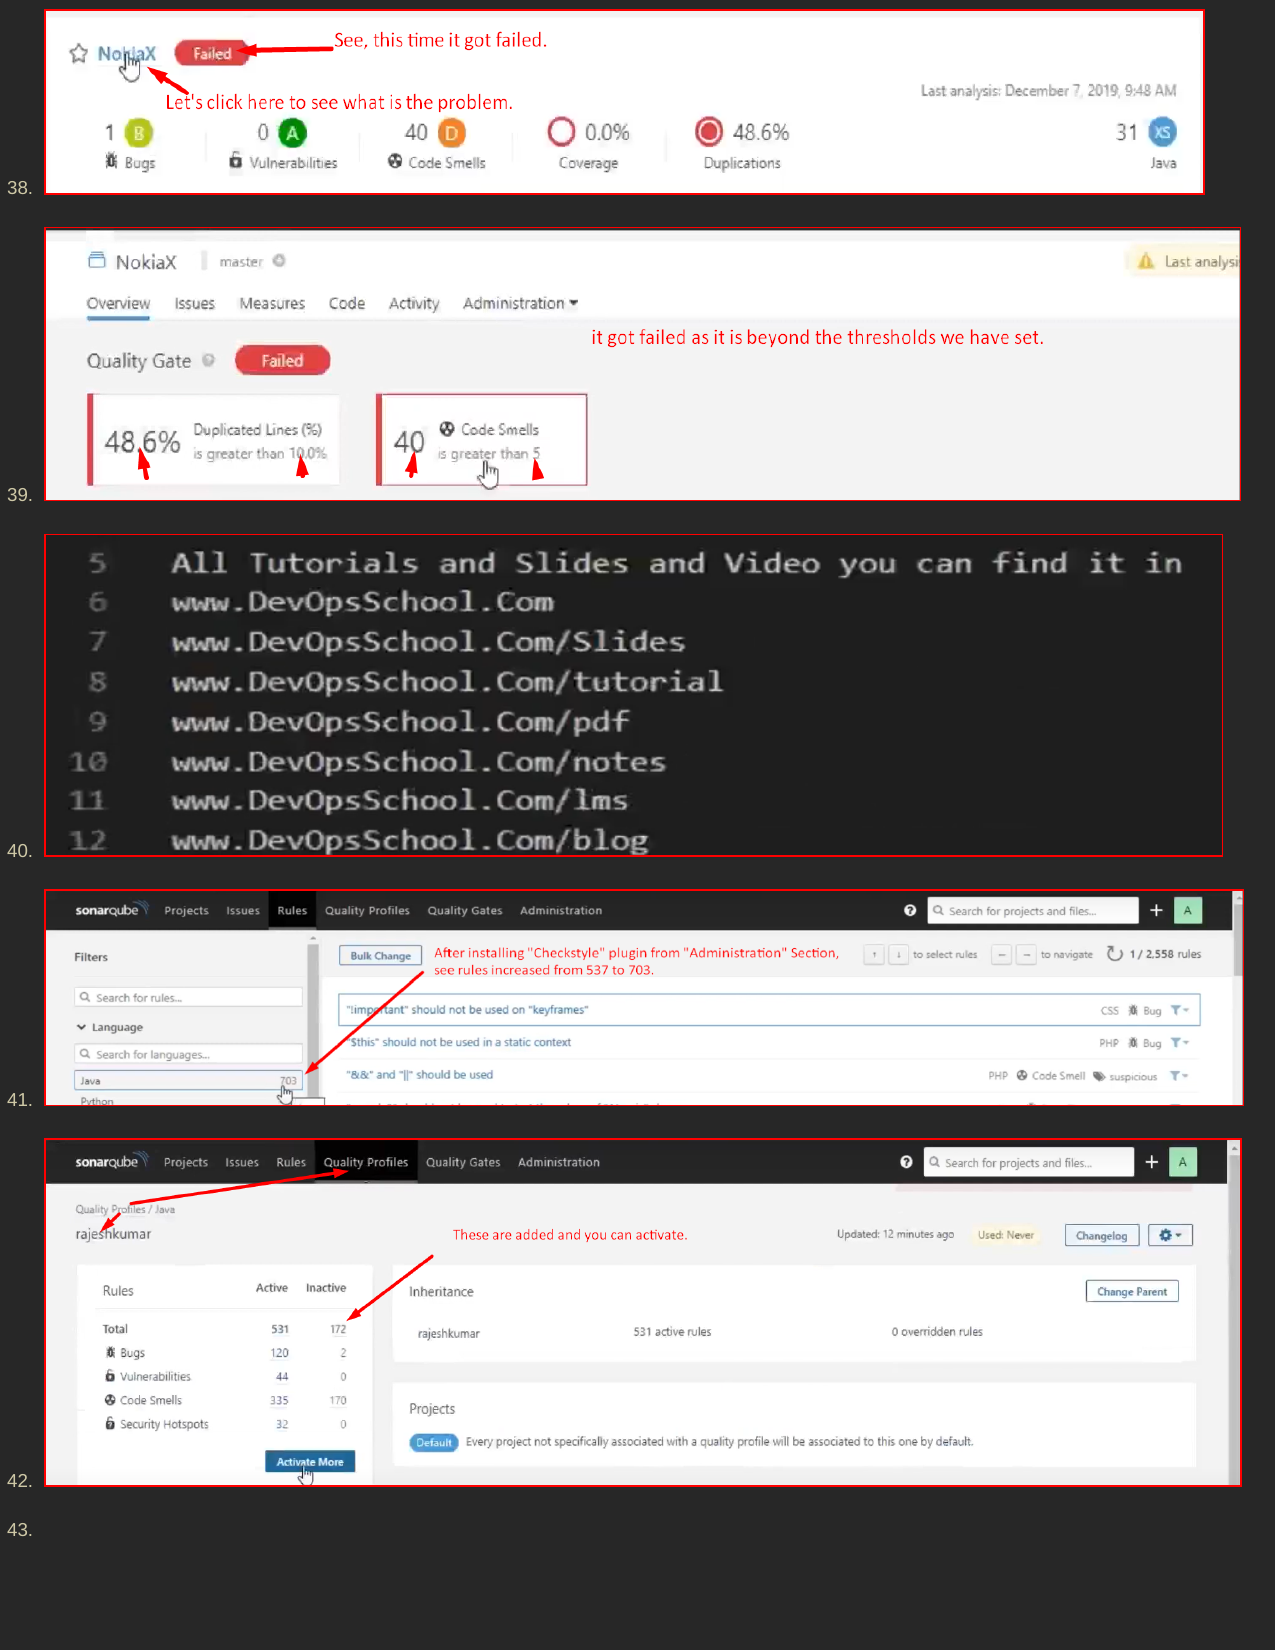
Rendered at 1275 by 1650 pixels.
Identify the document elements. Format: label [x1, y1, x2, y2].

picture [46, 891, 1243, 1105]
picture [46, 11, 1203, 193]
picture [46, 1140, 1240, 1485]
picture [46, 228, 1240, 500]
picture [46, 535, 1222, 855]
